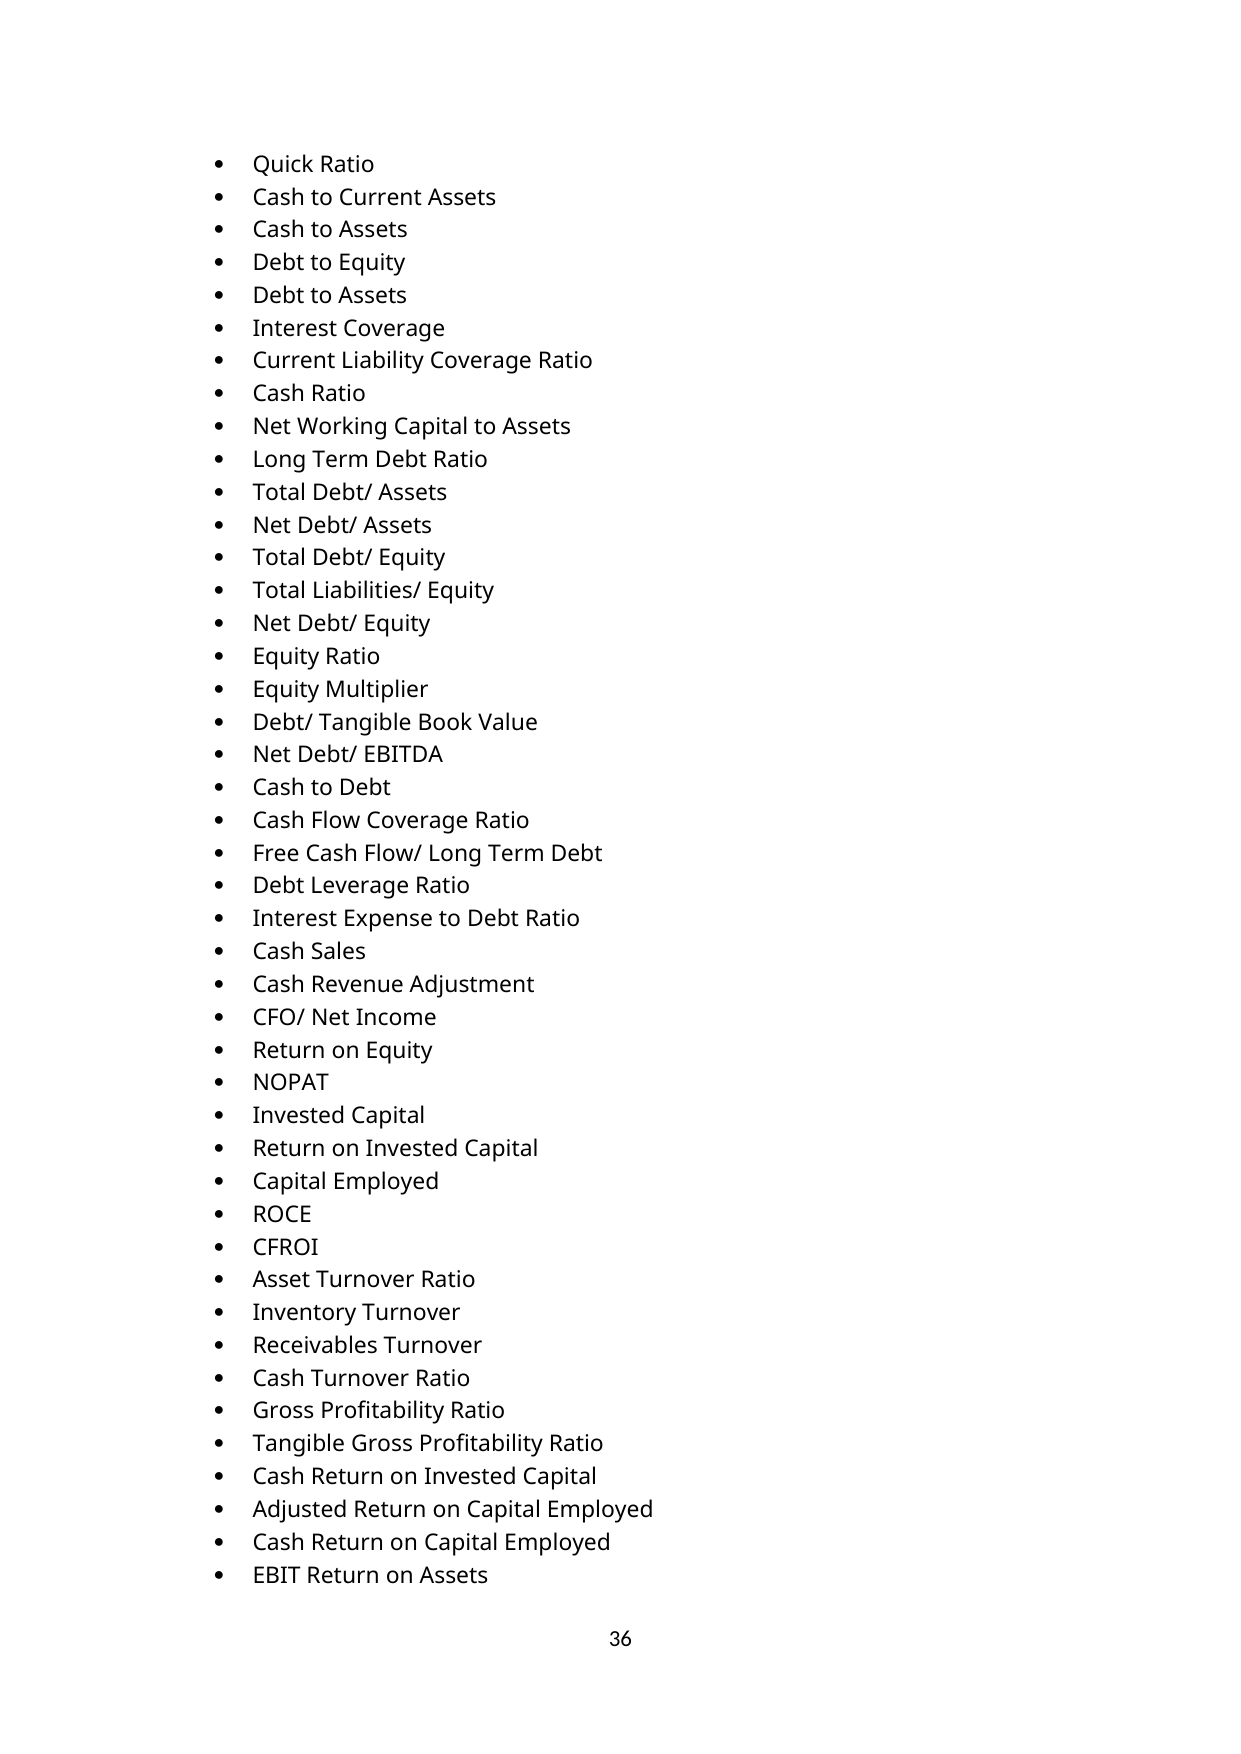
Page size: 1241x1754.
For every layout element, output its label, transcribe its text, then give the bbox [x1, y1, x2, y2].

list Net Working Capital to Assets [215, 410, 1063, 441]
list Equity Multiplier [215, 673, 1063, 704]
list ROCE [215, 1198, 1063, 1229]
list Return on Invested Capital [215, 1132, 1063, 1163]
list Total Debt/ Assets [215, 476, 1063, 507]
list Receivables Turnover [215, 1329, 1063, 1360]
list Long Term Debt Ratio [215, 443, 1063, 474]
list CFO/ Net Income [215, 1001, 1063, 1032]
list Cash Return on Capital Employed [215, 1526, 1063, 1557]
list Interest Coverage [215, 312, 1063, 343]
list CFROI [215, 1230, 1063, 1262]
list Invested Capital [215, 1099, 1063, 1130]
list Debt to Assets [215, 279, 1063, 310]
list Cash Return on Invested Capital [215, 1460, 1063, 1491]
list Capital Employed [215, 1165, 1063, 1196]
list Quick Ratio [215, 148, 1063, 179]
list Cash to Debt [215, 771, 1063, 802]
list Tangible Gross Profitability Ratio [215, 1427, 1063, 1458]
list Debt/ Tangible Book Value [215, 705, 1063, 737]
list Interest Expense to Debt Ratio [215, 902, 1063, 933]
list Total Debt/ Equity [215, 541, 1063, 573]
list Adjusted Return on Capital Employed [215, 1493, 1063, 1524]
list Net Debt/ Equity [215, 607, 1063, 638]
list Cash Turnover Ratio [215, 1362, 1063, 1393]
list Cash Ratio [215, 377, 1063, 408]
list Gross Profitability Ratio [215, 1394, 1063, 1426]
list Debt to Equity [215, 246, 1063, 277]
list Return on Equity [215, 1033, 1063, 1065]
list Inventory Turnover [215, 1296, 1063, 1327]
list Cash Sales [215, 935, 1063, 966]
list Cash to Assets [215, 213, 1063, 244]
list NOPAT [215, 1066, 1063, 1098]
list Debt Leverage Ratio [215, 869, 1063, 901]
list Cash Flow Coverage Ratio [215, 804, 1063, 835]
list Equity Ratio [215, 640, 1063, 671]
list Total Liabilities/ Equity [215, 574, 1063, 605]
list Asset Turnover Ratio [215, 1263, 1063, 1294]
list EBIT Return on Assets [215, 1558, 1063, 1590]
list Free Cash Flow/ Long Term Debt [215, 837, 1063, 868]
list Current Liability Coverage Ratio [215, 344, 1063, 376]
list Net Debt/ Assets [215, 508, 1063, 540]
list Cash to Current Assets [215, 180, 1063, 212]
list Cash Revenue Adjustment [215, 968, 1063, 999]
list Net Debt/ EBITDA [215, 738, 1063, 769]
